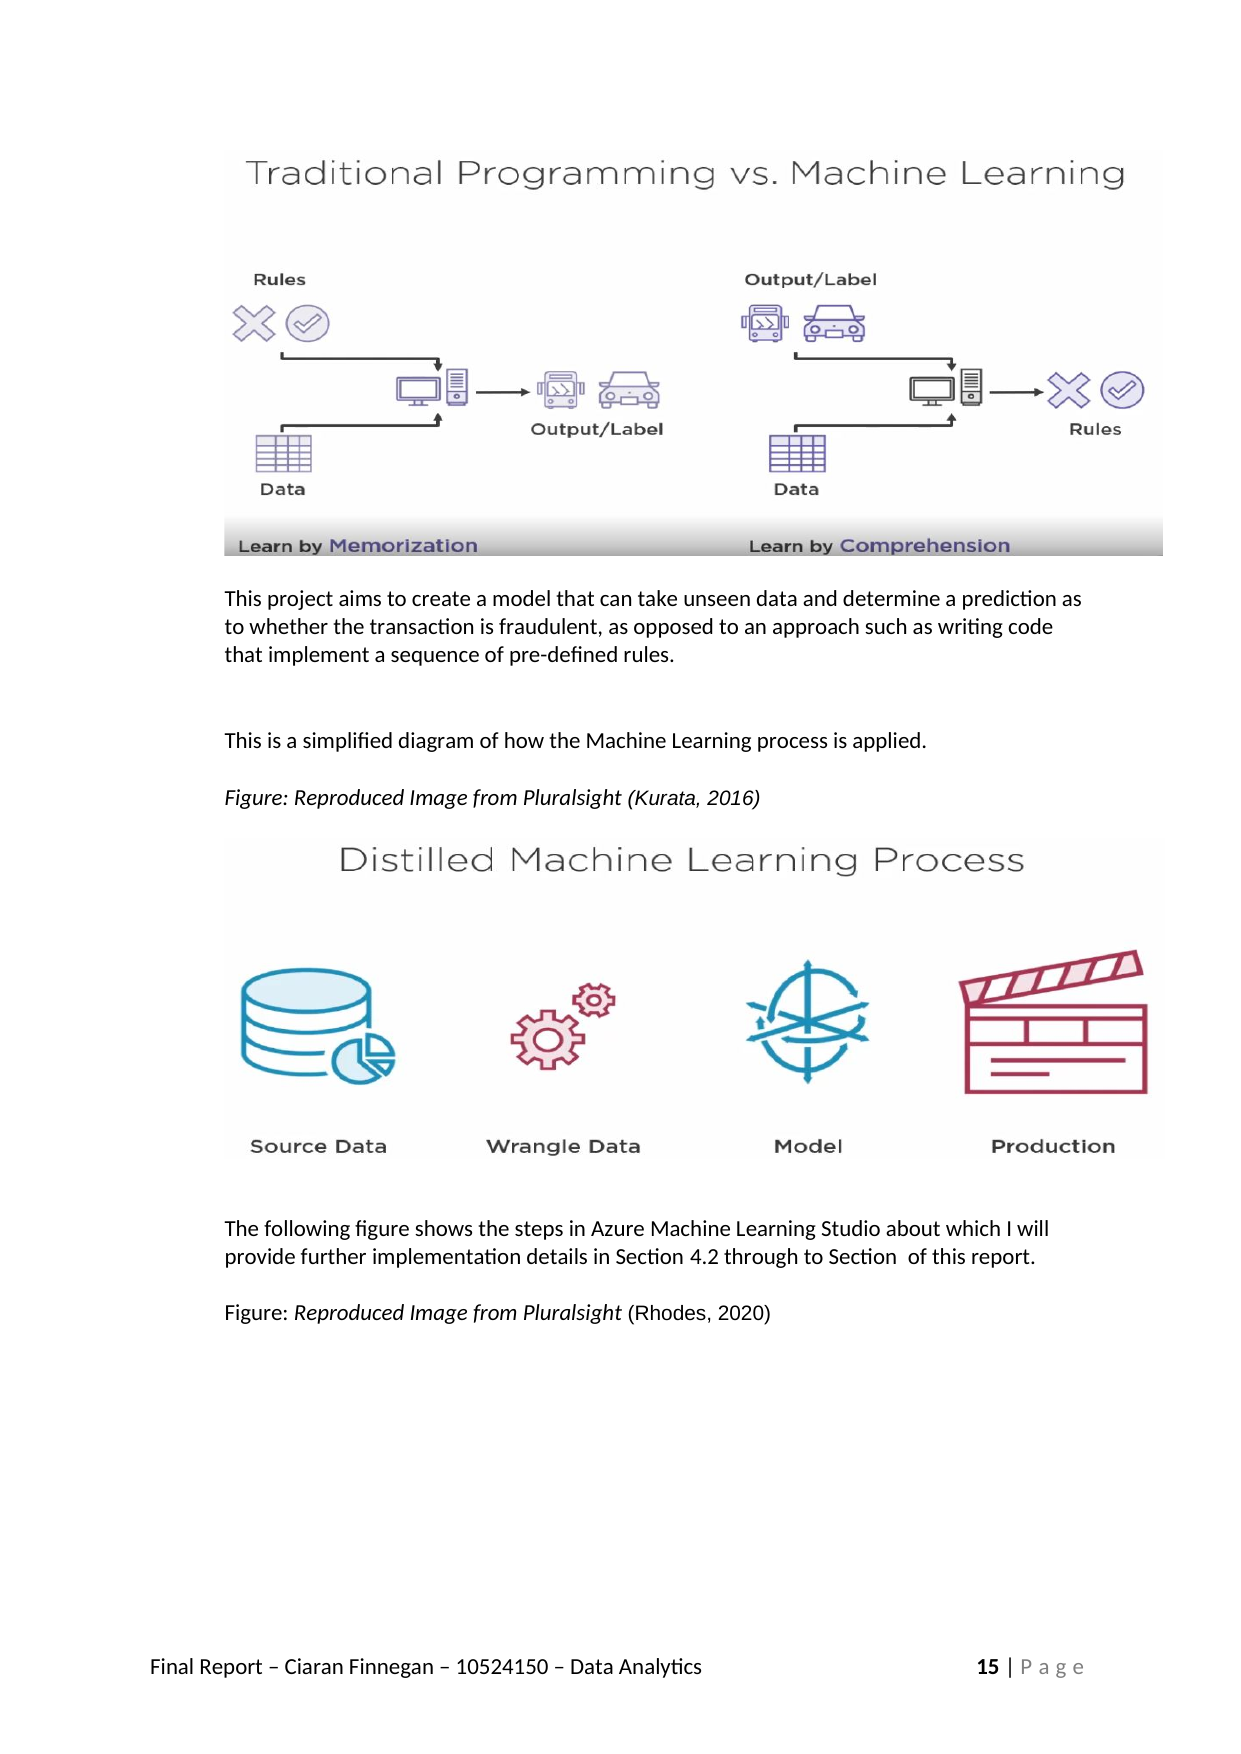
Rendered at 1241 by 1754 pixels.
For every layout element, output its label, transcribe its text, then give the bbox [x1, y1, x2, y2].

picture [224, 838, 1165, 1159]
picture [224, 150, 1163, 556]
text The following figure shows the steps in Azure Machine Learning Studio about which I will provide further implementation details in Section 4.2 through to Section 4.5 of this report. [224, 1214, 1090, 1270]
text Figure: Reproduced Image from Pluralsight (Rhodes, 2020) [224, 1298, 1090, 1326]
text Figure: Reproduced Image from Pluralsight (Kurata, 2016) [224, 783, 1090, 811]
text This is a simplified diagram of how the Machine Learning process is applied. [224, 727, 1090, 754]
text This project aims to create a model that can take unseen data and determine a prediction as to whether the transaction is fraudulent, as opposed to an approach such as writing code that implement a sequence of pre-defined rules. [224, 584, 1090, 668]
